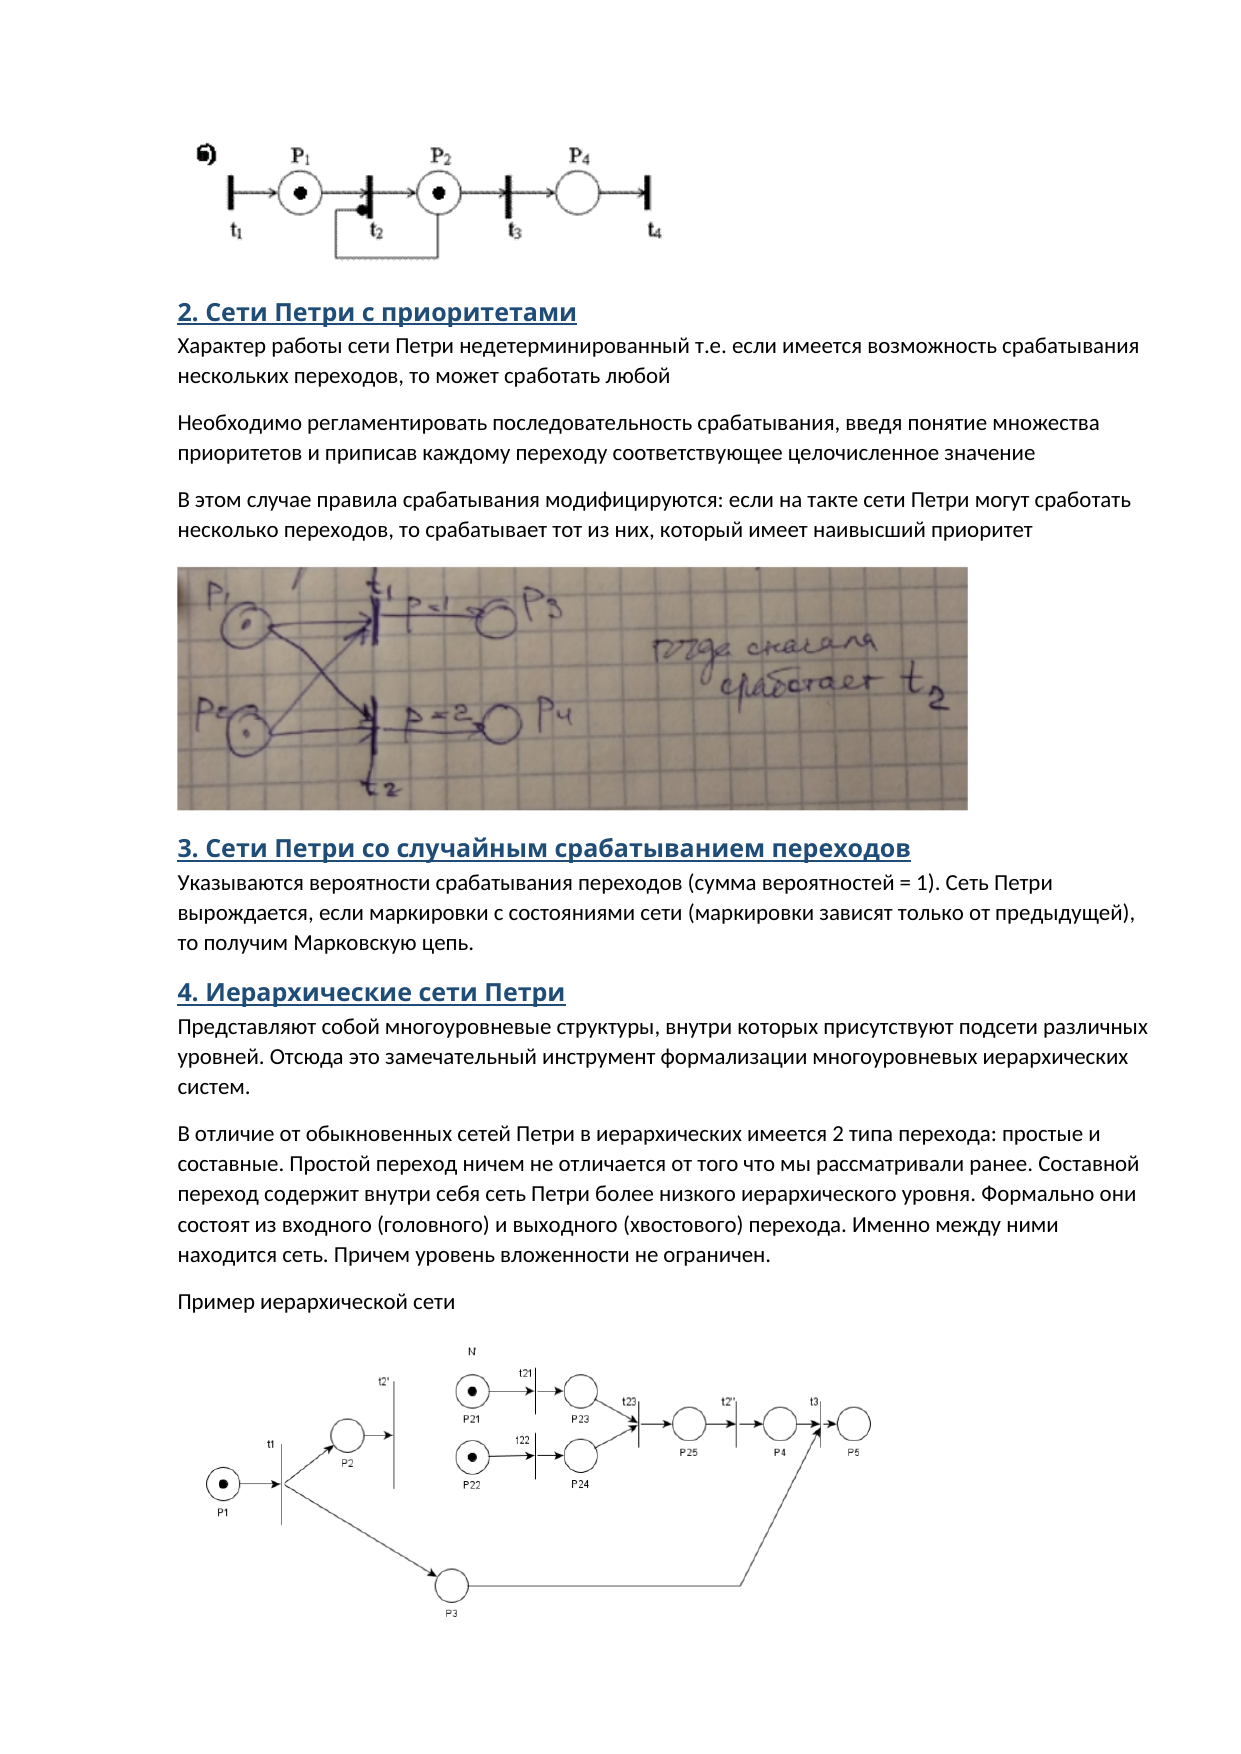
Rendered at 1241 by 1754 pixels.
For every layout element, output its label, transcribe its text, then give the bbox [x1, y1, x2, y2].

text Характер работы сети Петри недетерминированный т.е. если имеется возможность срабатывания нескольких переходов, то может сработать любой [177, 331, 1152, 389]
text Необходимо регламентировать последовательность срабатывания, введя понятие множества приоритетов и приписав каждому переходу соответствующее целочисленное значение [177, 408, 1152, 466]
picture [177, 118, 705, 276]
subtitle 2. Сети Петри с приоритетами [177, 294, 1152, 328]
picture [177, 562, 977, 813]
text Указываются вероятности срабатывания переходов (сумма вероятностей = 1). Сеть Петри вырождается, если маркировки с состояниями сети (маркировки зависят только от предыдущей), то получим Марковскую цепь. [177, 868, 1152, 956]
picture [177, 1333, 896, 1630]
text В отличие от обыкновенных сетей Петри в иерархических имеется 2 типа перехода: простые и составные. Простой переход ничем не отличается от того что мы рассматривали ранее. Составной переход содержит внутри себя сеть Петри более низкого иерархического уровня. Формально они состоят из входного (головного) и выходного (хвостового) перехода. Именно между ними находится сеть. Причем уровень вложенности не ограничен. [177, 1119, 1152, 1268]
subtitle 4. Иерархические сети Петри [177, 975, 1152, 1009]
text Представляют собой многоуровневые структуры, внутри которых присутствуют подсети различных уровней. Отсюда это замечательный инструмент формализации многоуровневых иерархических систем. [177, 1012, 1152, 1100]
subtitle 3. Сети Петри со случайным срабатыванием переходов [177, 831, 1152, 865]
text Пример иерархической сети [177, 1287, 1152, 1315]
text В этом случае правила срабатывания модифицируются: если на такте сети Петри могут сработать несколько переходов, то срабатывает тот из них, который имеет наивысший приоритет [177, 485, 1152, 543]
